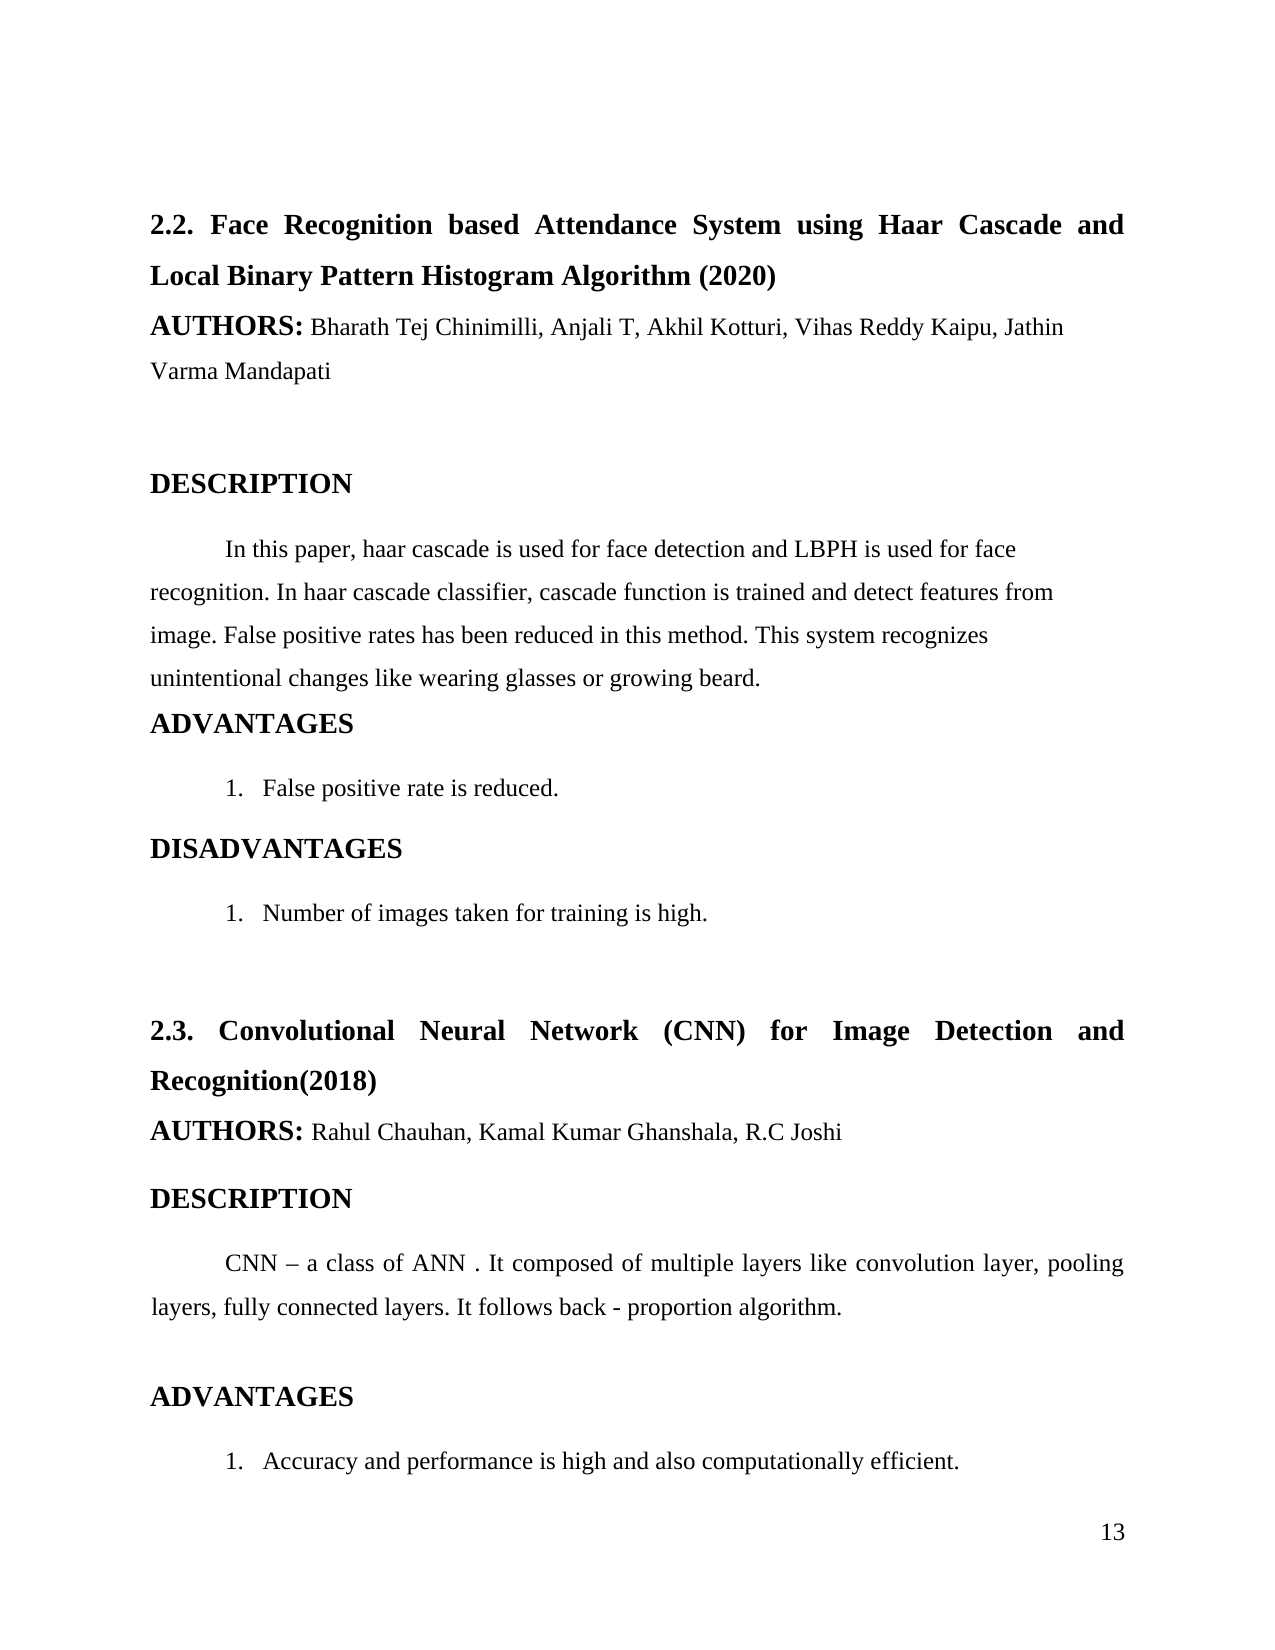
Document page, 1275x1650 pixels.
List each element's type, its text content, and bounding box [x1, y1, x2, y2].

text AUTHORS: Bharath Tej Chinimilli, Anjali T, Akhil Kotturi, Vihas Reddy Kaipu, Jathin Varma Mandapati [150, 308, 1125, 385]
text In this paper, haar cascade is used for face detection and LBPH is used for face recognition. In haar cascade classifier, cascade function is trained and detect features from image. False positive rates has been reduced in this method. This system recognizes unintentional changes like wearing glasses or growing beard. [150, 534, 1125, 692]
list Number of images taken for training is high. [225, 898, 1125, 927]
list Accuracy and performance is high and also computationally efficient. [225, 1446, 1125, 1475]
text DESCRIPTION [150, 467, 1125, 500]
text AUTHORS: Rahul Chauhan, Kamal Kumar Ghanshala, R.C Joshi [150, 1113, 1125, 1147]
text CNN – a class of ANN . It composed of multiple layers like convolution layer, pooling layers, fully connected layers. It follows back - proportion algorithm. [150, 1248, 1125, 1320]
text ADVANTAGES [150, 706, 1125, 740]
text DESCRIPTION [150, 1181, 1125, 1214]
text 2.2. Face Recognition based Attendance System using Haar Cascade and Local Binary Pattern Histogram Algorithm (2020) [150, 207, 1125, 291]
text 2.3. Convolutional Neural Network (CNN) for Image Detection and Recognition(2018) [150, 1013, 1125, 1097]
list DISADVANTAGES [150, 831, 1125, 864]
list False positive rate is reduced. [225, 773, 1125, 802]
text ADVANTAGES [150, 1379, 1125, 1412]
